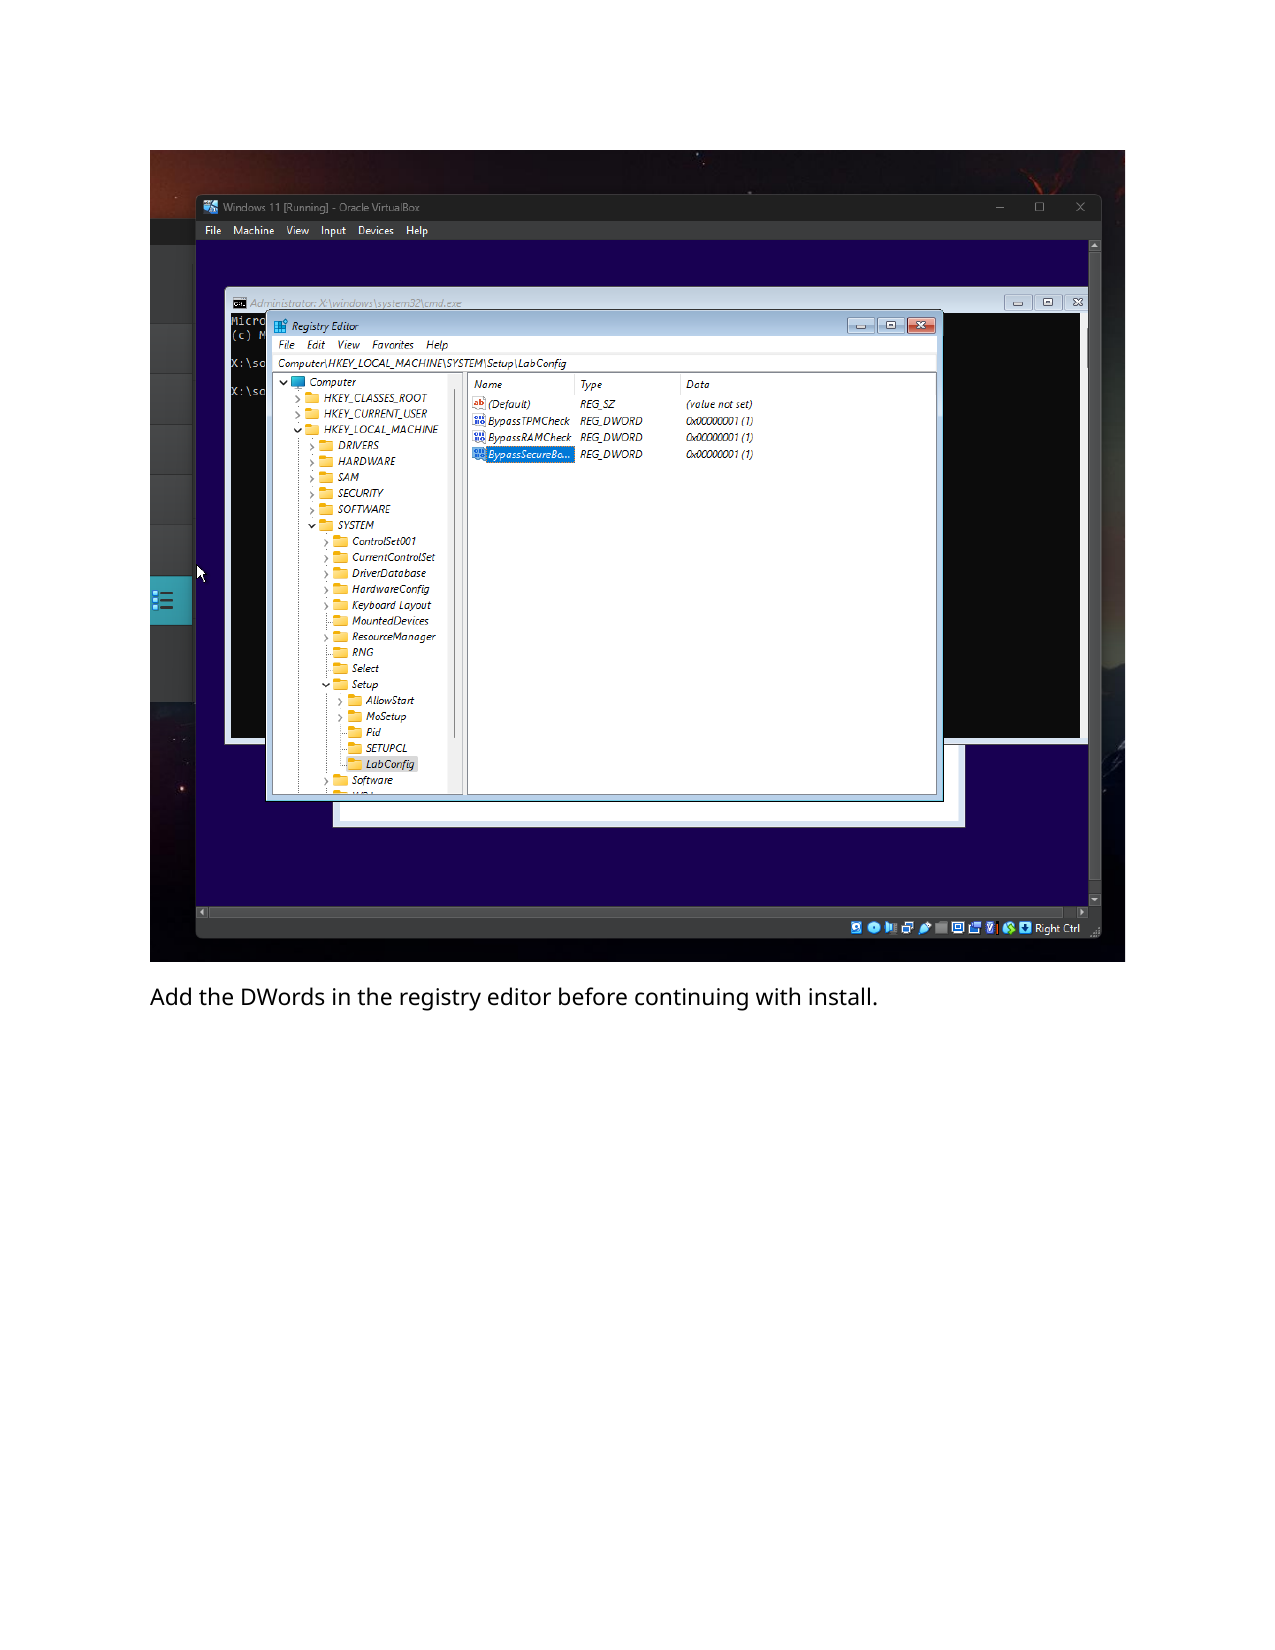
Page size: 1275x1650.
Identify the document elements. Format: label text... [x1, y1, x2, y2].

text Add the DWords in the registry editor before continuing with install. [150, 981, 1125, 1012]
picture [150, 150, 1125, 962]
